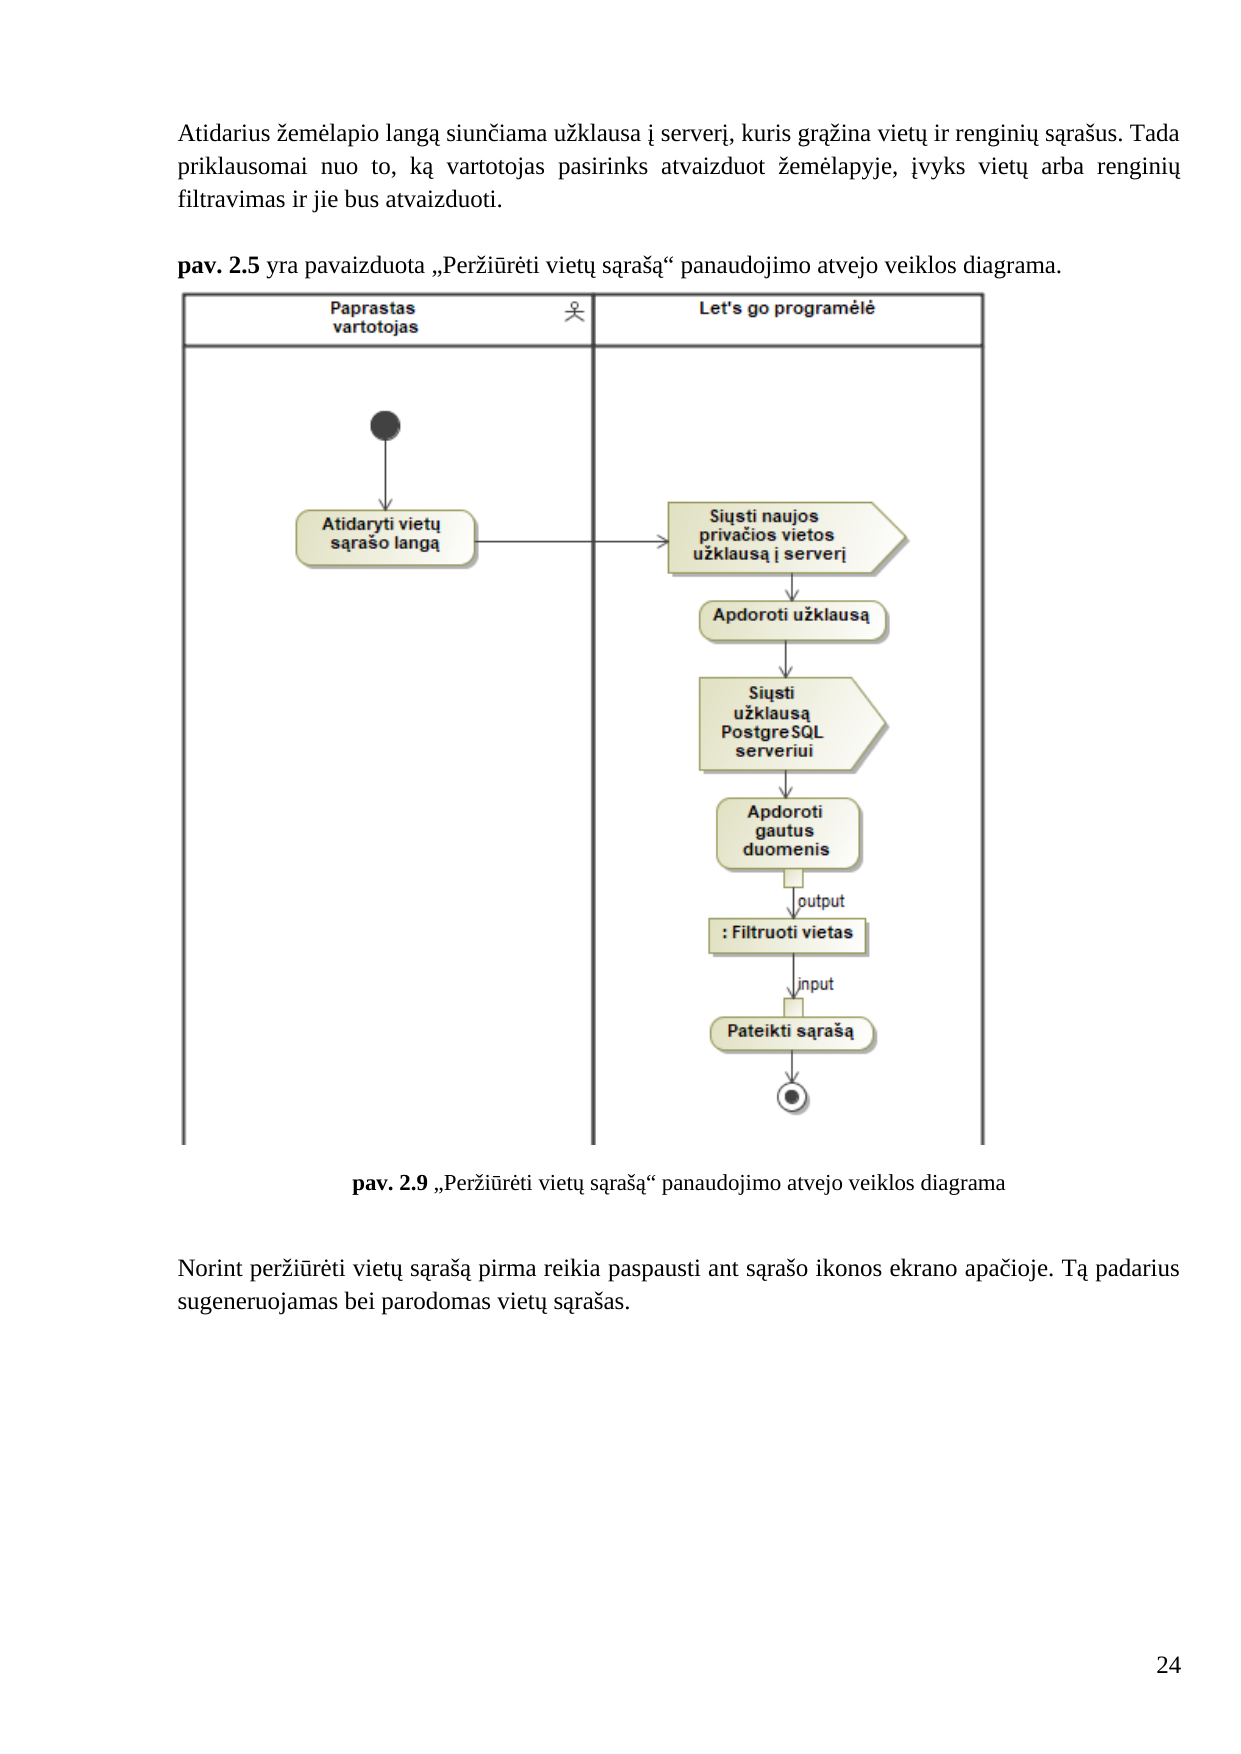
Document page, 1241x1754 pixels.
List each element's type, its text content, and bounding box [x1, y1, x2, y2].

text pav. 2.5 yra pavaizduota „Peržiūrėti vietų sąrašą“ panaudojimo atvejo veiklos diagrama. [177, 250, 1181, 279]
picture [177, 283, 1001, 1145]
text Atidarius žemėlapio langą siunčiama užklausa į serverį, kuris grąžina vietų ir renginių sąrašus. Tada priklausomai nuo to, ką vartotojas pasirinks atvaizduot žemėlapyje, įvyks vietų arba renginių filtravimas ir jie bus atvaizduoti. [177, 118, 1181, 213]
text Norint peržiūrėti vietų sąrašą pirma reikia paspausti ant sąrašo ikonos ekrano apačioje. Tą padarius sugeneruojamas bei parodomas vietų sąrašas. [177, 1253, 1181, 1315]
